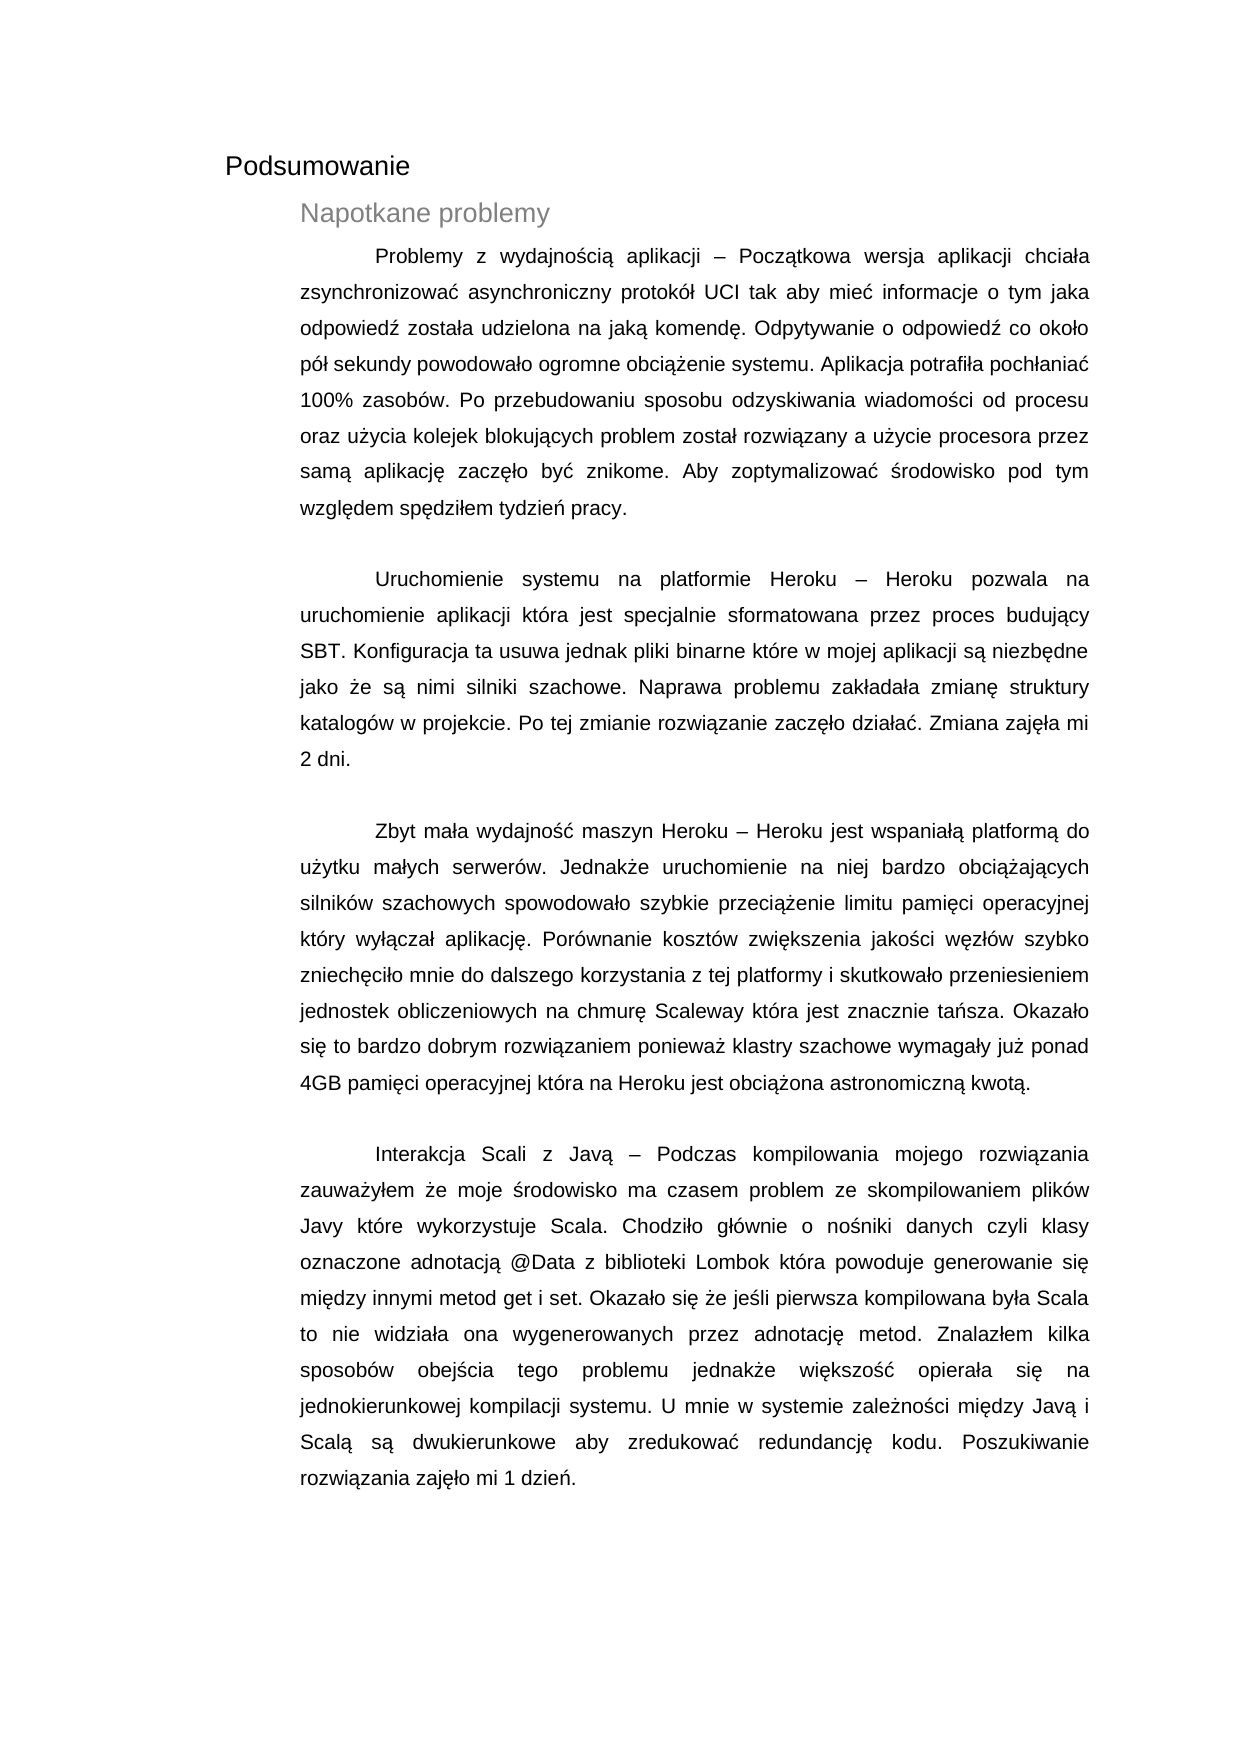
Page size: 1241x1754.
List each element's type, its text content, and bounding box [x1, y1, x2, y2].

text Problemy z wydajnością aplikacji – Początkowa wersja aplikacji chciała zsynchronizować asynchroniczny protokół UCI tak aby mieć informacje o tym jaka odpowiedź została udzielona na jaką komendę. Odpytywanie o odpowiedź co około pół sekundy powodowało ogromne obciążenie systemu. Aplikacja potrafiła pochłaniać 100% zasobów. Po przebudowaniu sposobu odzyskiwania wiadomości od procesu oraz użycia kolejek blokujących problem został rozwiązany a użycie procesora przez samą aplikację zaczęło być znikome. Aby zoptymalizować środowisko pod tym względem spędziłem tydzień pracy. [300, 244, 1090, 519]
text Napotkane problemy [225, 197, 1090, 228]
text Interakcja Scali z Javą – Podczas kompilowania mojego rozwiązania zauważyłem że moje środowisko ma czasem problem ze skompilowaniem plików Javy które wykorzystuje Scala. Chodziło głównie o nośniki danych czyli klasy oznaczone adnotacją @Data z biblioteki Lombok która powoduje generowanie się między innymi metod get i set. Okazało się że jeśli pierwsza kompilowana była Scala to nie widziała ona wygenerowanych przez adnotację metod. Znalazłem kilka sposobów obejścia tego problemu jednakże większość opierała się na jednokierunkowej kompilacji systemu. U mnie w systemie zależności między Javą i Scalą są dwukierunkowe aby zredukować redundancję kodu. Poszukiwanie rozwiązania zajęło mi 1 dzień. [300, 1142, 1090, 1489]
text Podsumowanie [225, 150, 1090, 181]
text Zbyt mała wydajność maszyn Heroku – Heroku jest wspaniałą platformą do użytku małych serwerów. Jednakże uruchomienie na niej bardzo obciążających silników szachowych spowodowało szybkie przeciążenie limitu pamięci operacyjnej który wyłączał aplikację. Porównanie kosztów zwiększenia jakości węzłów szybko zniechęciło mnie do dalszego korzystania z tej platformy i skutkowało przeniesieniem jednostek obliczeniowych na chmurę Scaleway która jest znacznie tańsza. Okazało się to bardzo dobrym rozwiązaniem ponieważ klastry szachowe wymagały już ponad 4GB pamięci operacyjnej która na Heroku jest obciążona astronomiczną kwotą. [300, 819, 1090, 1094]
text Uruchomienie systemu na platformie Heroku – Heroku pozwala na uruchomienie aplikacji która jest specjalnie sformatowana przez proces budujący SBT. Konfiguracja ta usuwa jednak pliki binarne które w mojej aplikacji są niezbędne jako że są nimi silniki szachowe. Naprawa problemu zakładała zmianę struktury katalogów w projekcie. Po tej zmianie rozwiązanie zaczęło działać. Zmiana zajęła mi 2 dni. [300, 567, 1090, 771]
